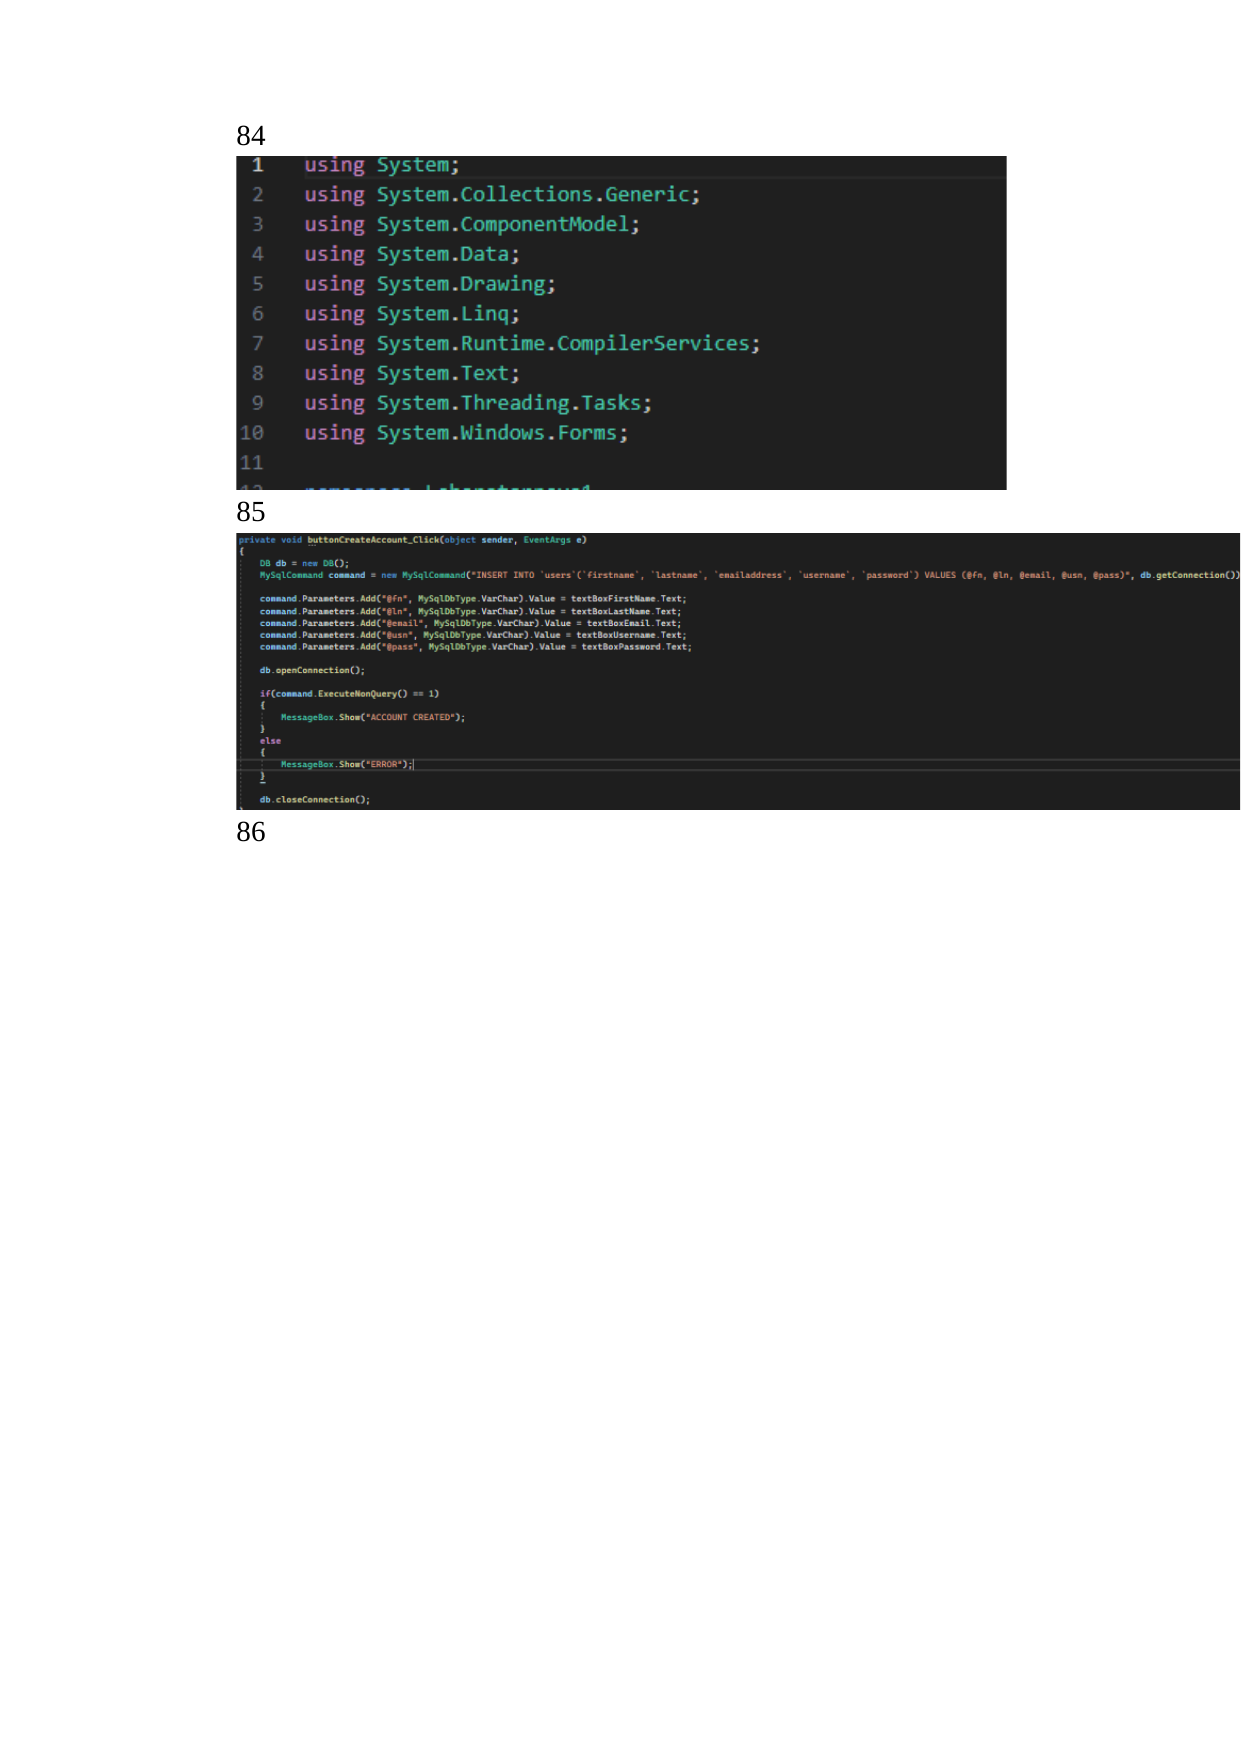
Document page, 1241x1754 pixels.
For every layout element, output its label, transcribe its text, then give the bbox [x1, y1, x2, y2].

text 85 [177, 494, 1152, 528]
picture [236, 533, 1241, 810]
text 86 [177, 814, 1152, 848]
picture [236, 156, 1007, 490]
text 84 [177, 118, 1152, 152]
